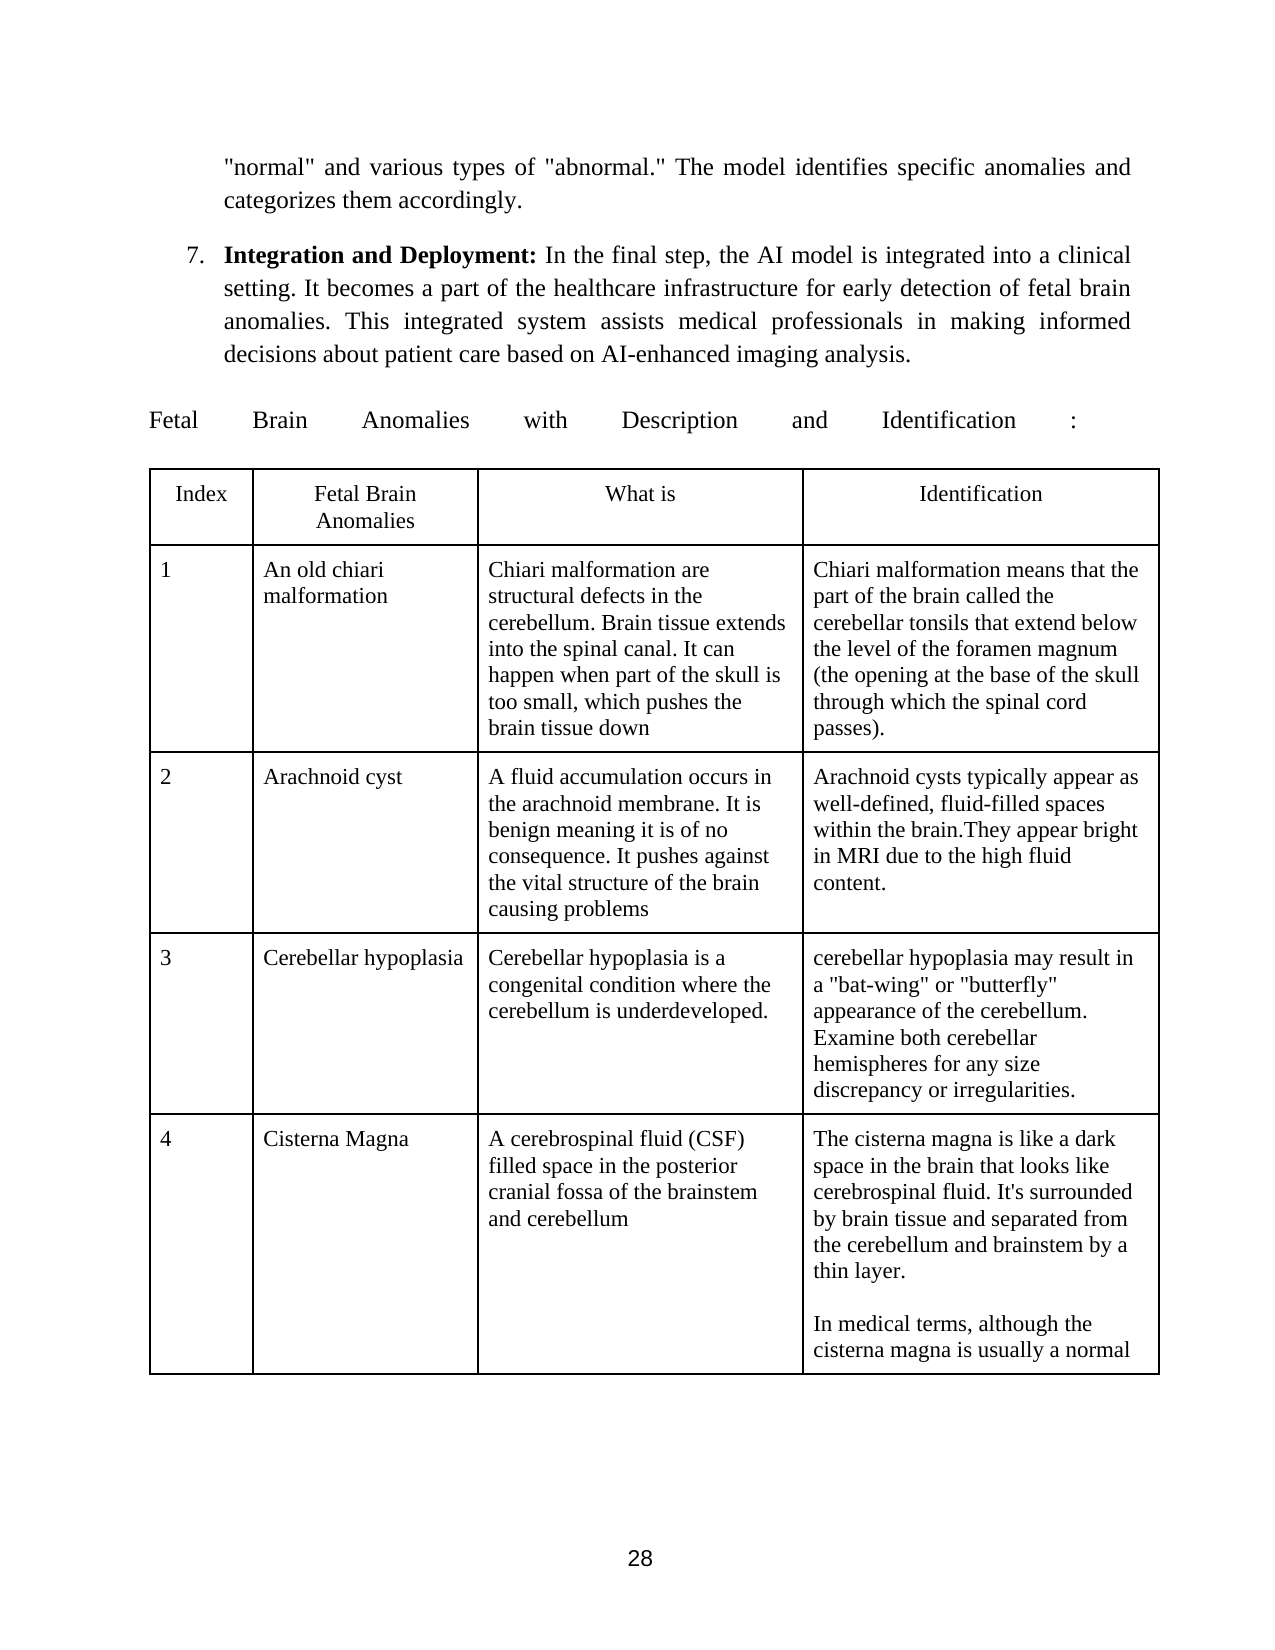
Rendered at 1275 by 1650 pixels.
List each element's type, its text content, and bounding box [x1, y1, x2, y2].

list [186, 152, 1132, 214]
table_cell A fluid accumulation occurs in the arachnoid membrane. It is benign meaning it is of no consequence. It pushes against the vital structure of the brain causing problems [479, 753, 802, 932]
table_cell 2 [151, 753, 252, 932]
list Integration and Deployment: In the final step, the AI model is integrated into a clinical setting. It becomes a part of the healthcare infrastructure for early detection of fetal brain anomalies. This integrated system assists medical professionals in making informed decisions about patient care based on AI-enhanced imaging analysis. [186, 240, 1132, 368]
table_header Fetal Brain Anomalies [254, 470, 477, 543]
table_header Identification [804, 470, 1158, 543]
table_cell Cerebellar hypoplasia [254, 934, 477, 1113]
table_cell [479, 1115, 802, 1373]
table_cell 3 [151, 934, 252, 1113]
table_header Index [151, 470, 252, 543]
table_cell 4 [151, 1115, 252, 1373]
table_cell Arachnoid cyst [254, 753, 477, 932]
table_cell Cisterna Magna [254, 1115, 477, 1373]
table_cell cerebellar hypoplasia may result in a "bat-wing" or "butterfly" appearance of the cerebellum. Examine both cerebellar hemispheres for any size discrepancy or irregularities. [804, 934, 1158, 1113]
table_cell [804, 1115, 1158, 1373]
table_header What is [479, 470, 802, 543]
table_cell 1 [151, 546, 252, 751]
table_cell Chiari malformation means that the part of the brain called the cerebellar tonsils that extend below the level of the foramen magnum (the opening at the base of the skull through which the spinal cord passes). [804, 546, 1158, 751]
text Fetal Brain Anomalies with Description and Identification : [148, 405, 1132, 464]
table_cell Cerebellar hypoplasia is a congenital condition where the cerebellum is underdeveloped. [479, 934, 802, 1113]
table_cell Chiari malformation are structural defects in the cerebellum. Brain tissue extends into the spinal canal. It can happen when part of the skull is too small, which pushes the brain tissue down [479, 546, 802, 751]
table_cell An old chiari malformation [254, 546, 477, 751]
table_cell Arachnoid cysts typically appear as well-defined, fluid-filled spaces within the brain.They appear bright in MRI due to the high fluid content. [804, 753, 1158, 932]
